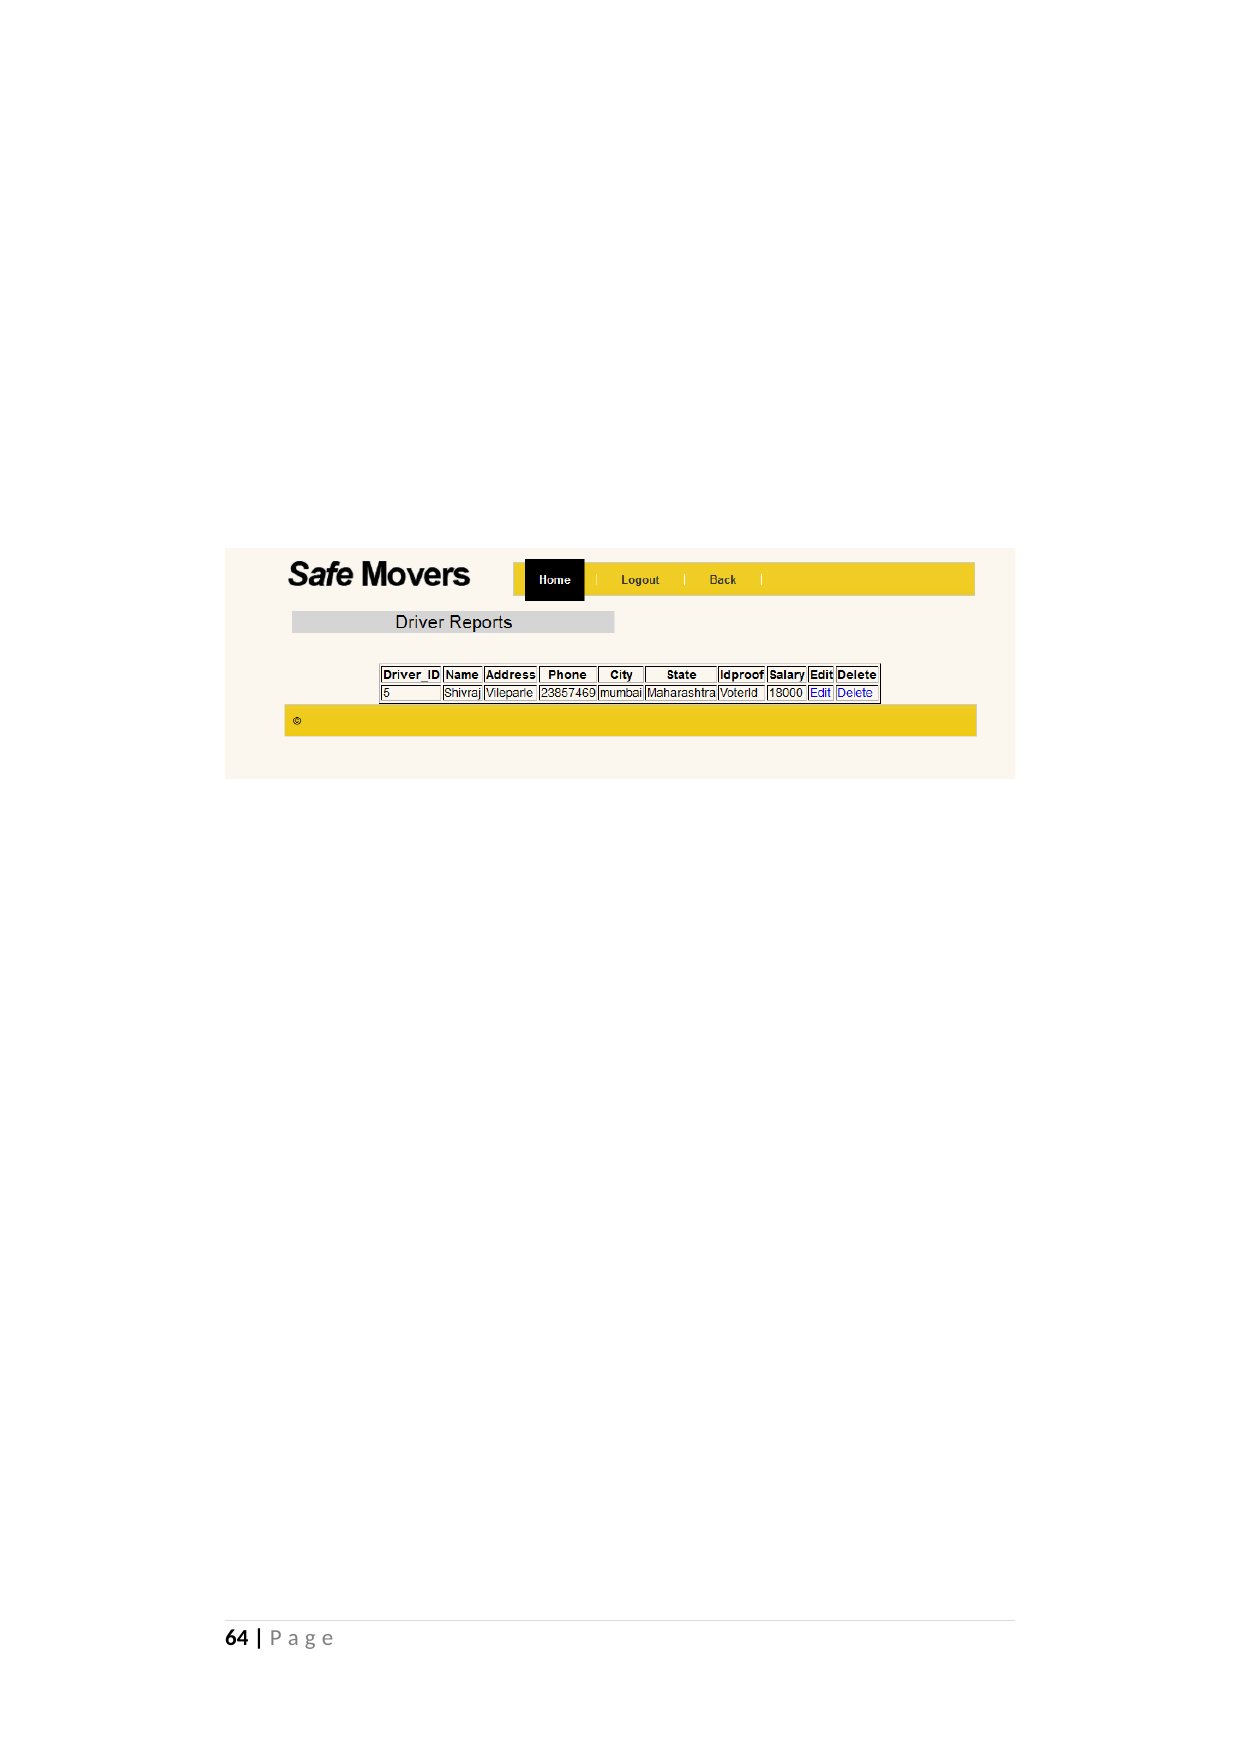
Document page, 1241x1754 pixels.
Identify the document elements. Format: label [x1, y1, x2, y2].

picture [225, 548, 1016, 779]
